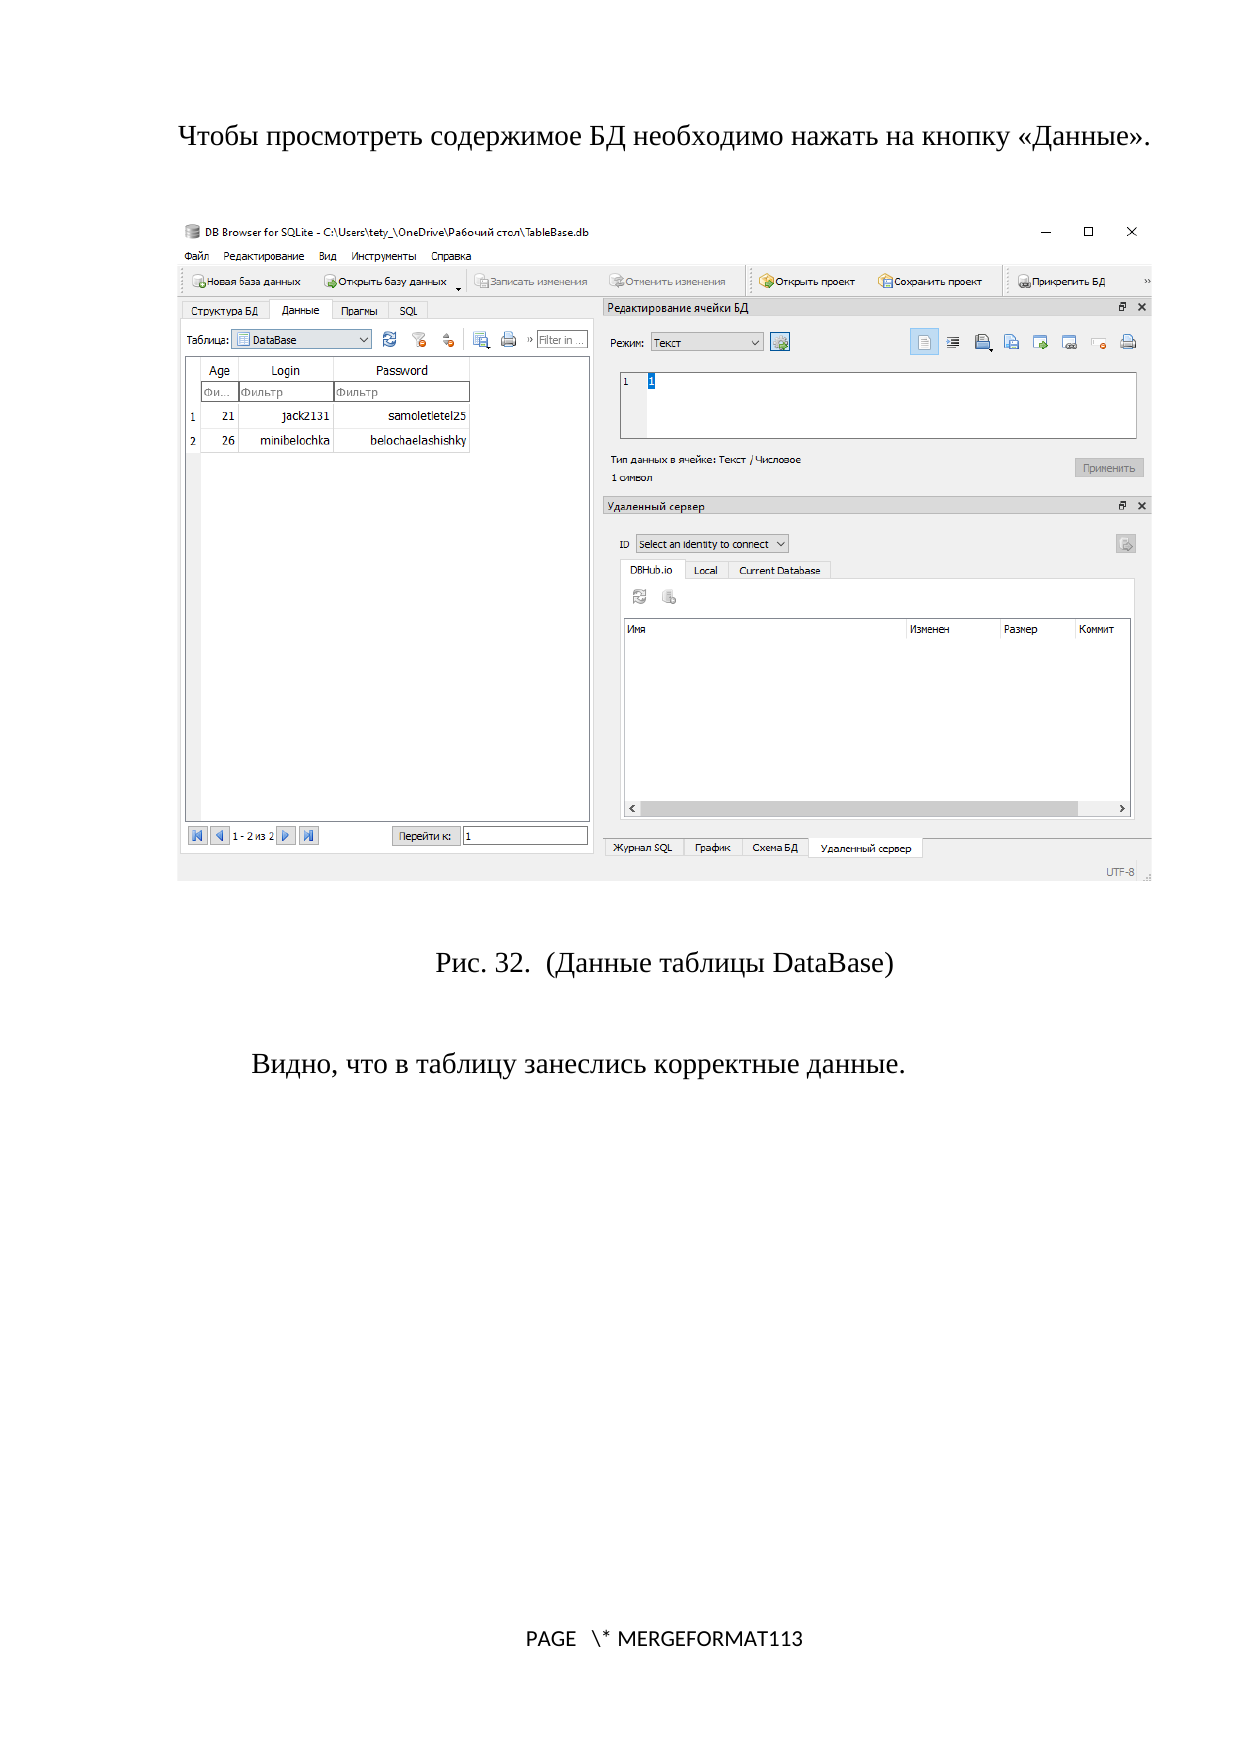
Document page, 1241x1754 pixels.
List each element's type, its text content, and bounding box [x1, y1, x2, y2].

text Чтобы просмотреть содержимое БД необходимо нажать на кнопку «Данные». [177, 118, 1152, 152]
text Рис. 32. (Данные таблицы DataBase) [177, 946, 1152, 979]
text Видно, что в таблицу занеслись корректные данные. [177, 1046, 1152, 1080]
picture [177, 218, 1152, 881]
